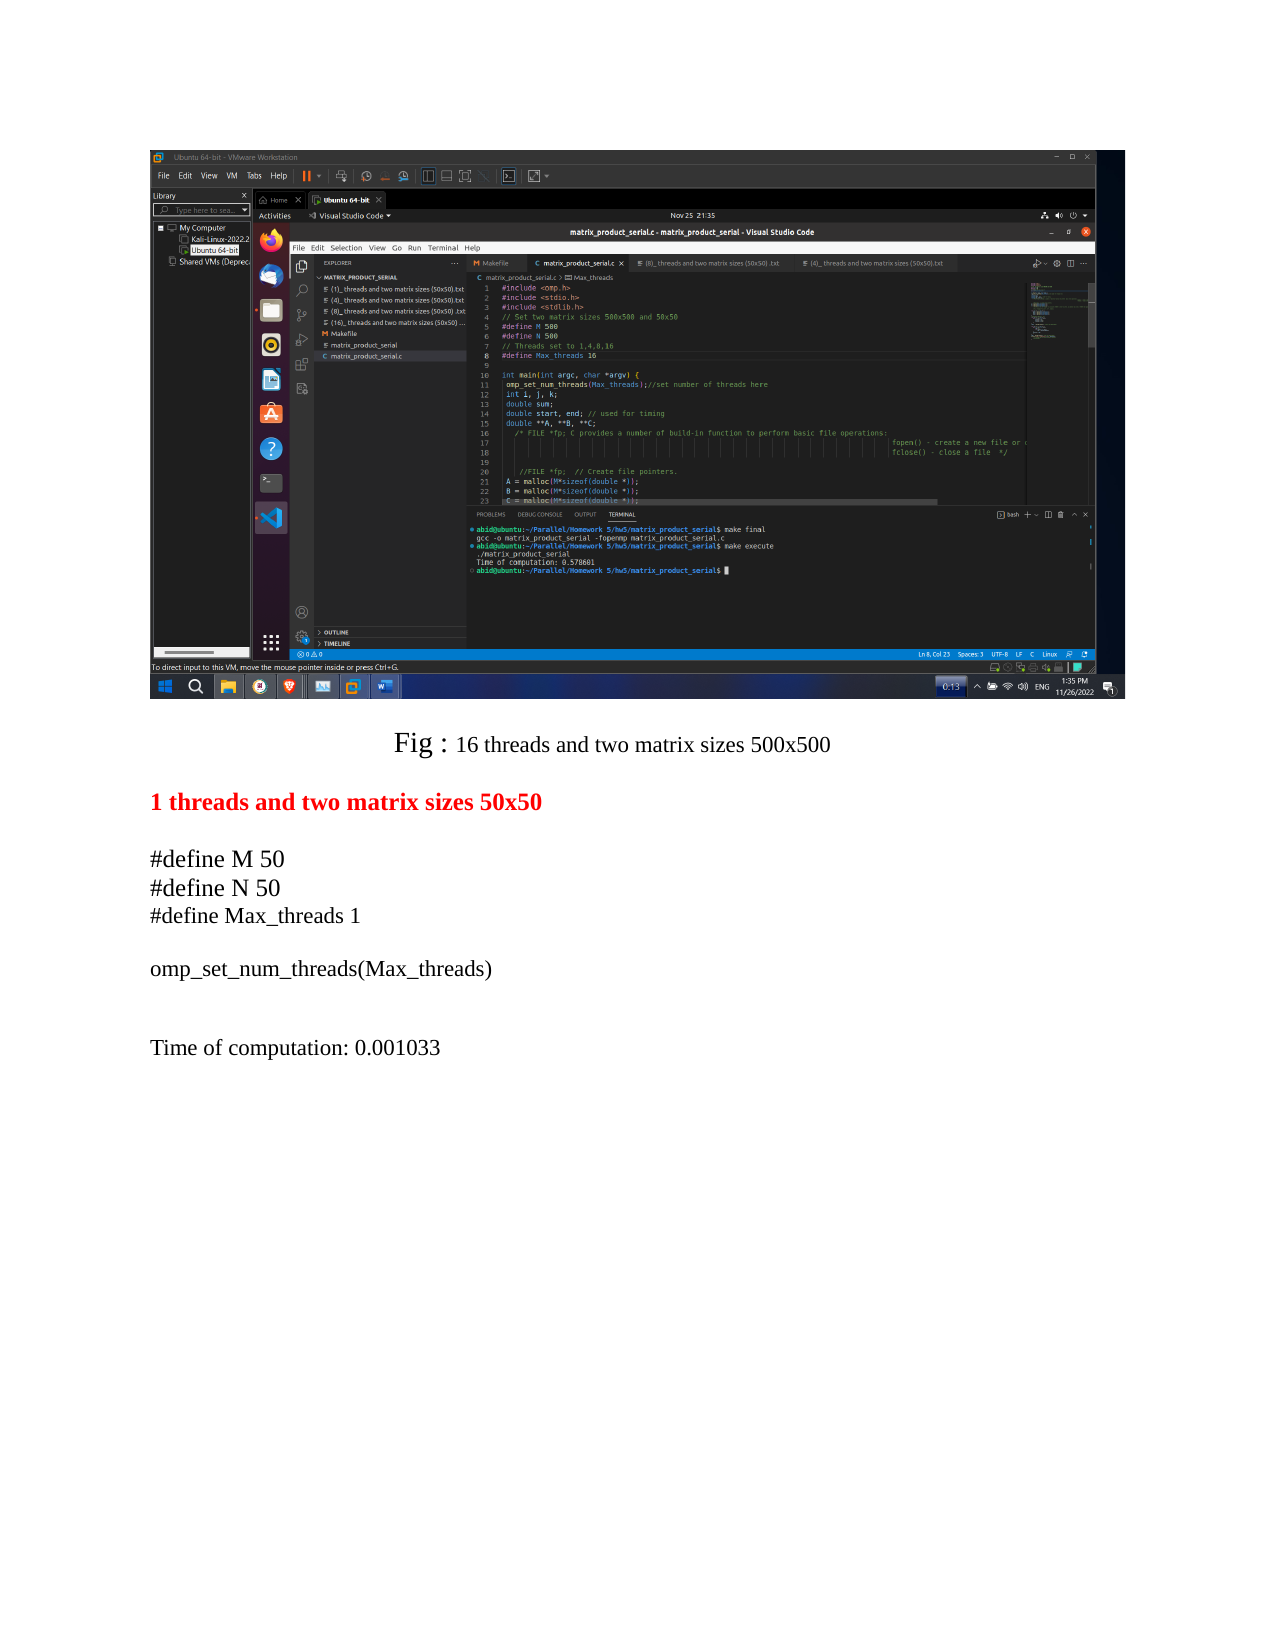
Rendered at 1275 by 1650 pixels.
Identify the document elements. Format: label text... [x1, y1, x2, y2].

text Time of computation: 0.001033 [150, 1034, 1125, 1060]
text #define N 50 [150, 873, 1125, 902]
text #define M 50 [150, 844, 1125, 873]
text omp_set_num_threads(Max_threads) [150, 955, 1125, 981]
text 1 threads and two matrix sizes 50x50 [150, 787, 1125, 816]
picture [150, 150, 1125, 699]
text Fig : 16 threads and two matrix sizes 500x500 [150, 725, 1125, 758]
text #define Max_threads 1 [150, 902, 1125, 928]
